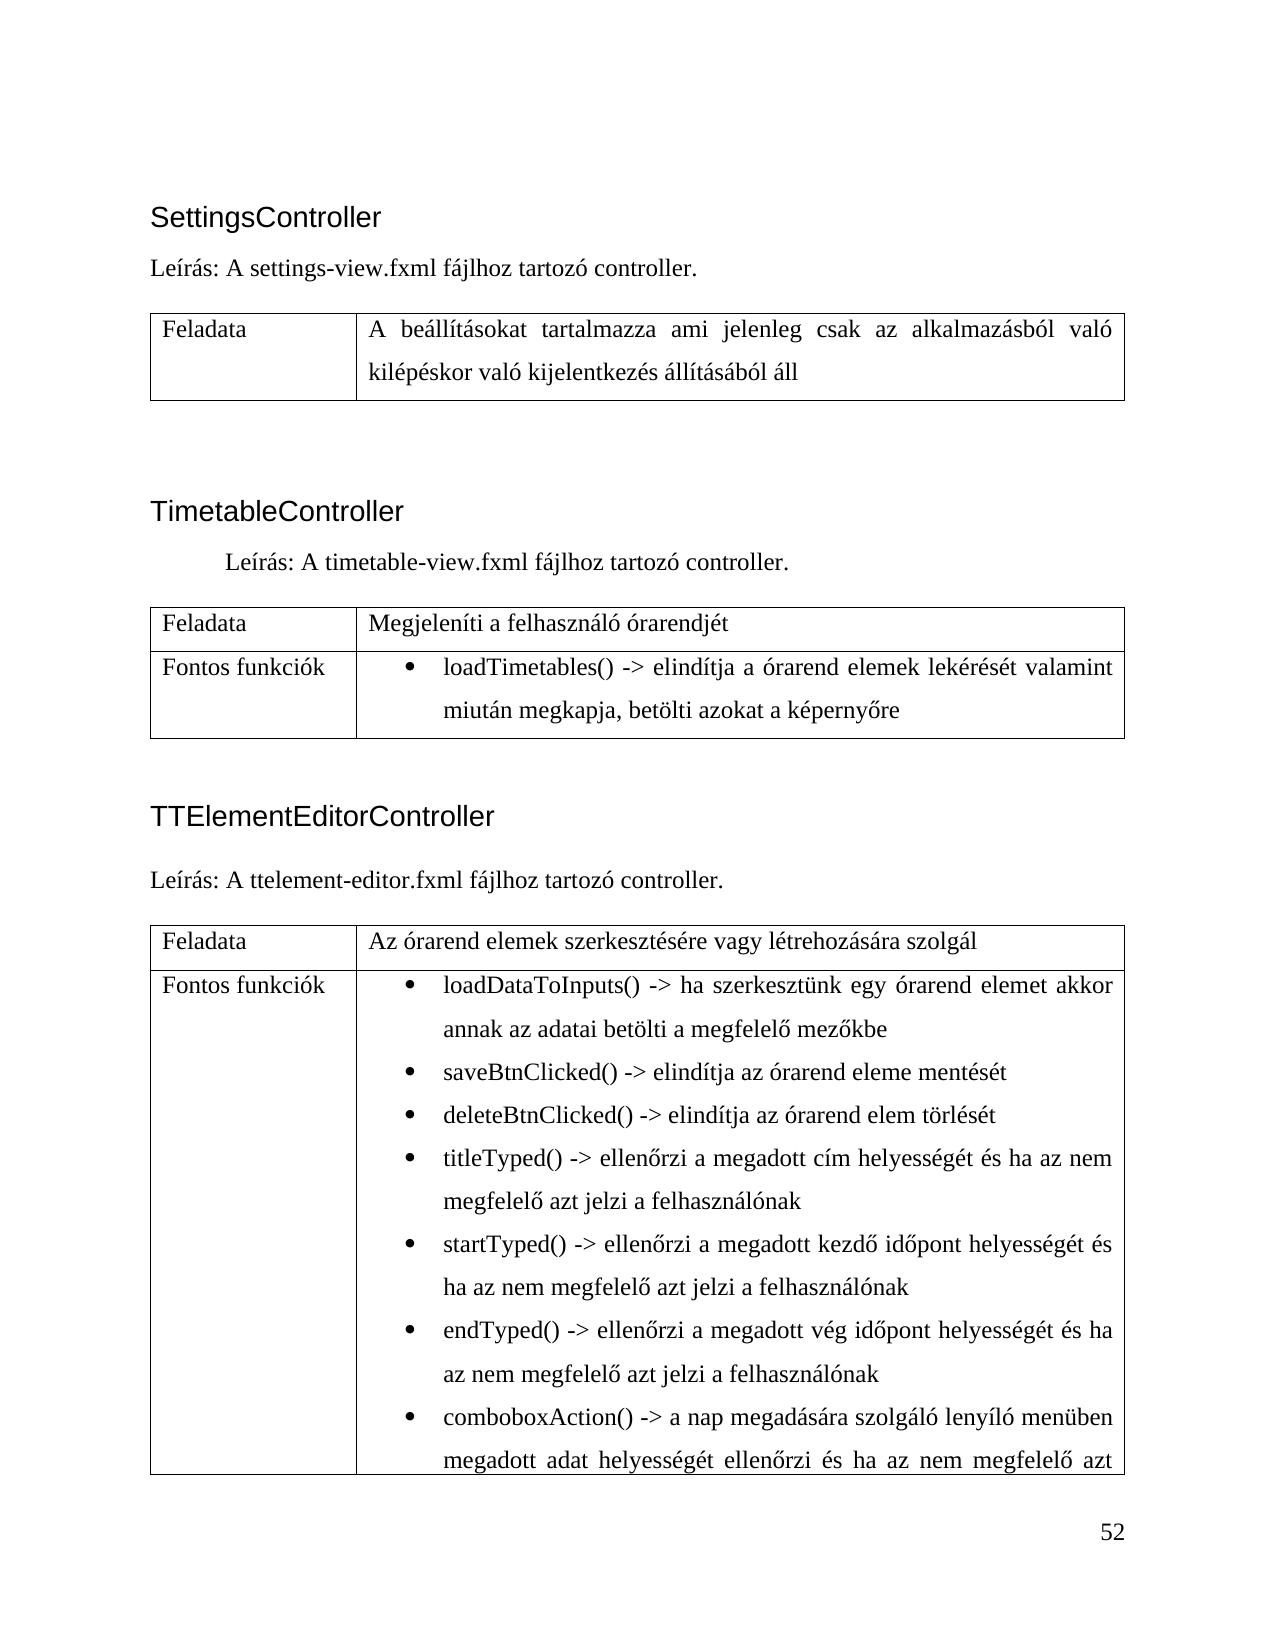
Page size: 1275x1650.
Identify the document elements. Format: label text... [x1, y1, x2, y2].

text Leírás: A settings-view.fxml fájlhoz tartozó controller. [150, 253, 1125, 282]
table_cell Fontos funkciók [151, 971, 356, 1474]
text Leírás: A ttelement-editor.fxml fájlhoz tartozó controller. [150, 866, 1125, 894]
table_header A beállításokat tartalmazza ami jelenleg csak az alkalmazásból való kilépéskor való kijelentkezés állításából áll [357, 314, 1124, 400]
table_header Feladata [151, 314, 356, 400]
table_header Feladata [151, 608, 356, 651]
table_cell loadTimetables() -> elindítja a órarend elemek lekérését valamint miután megkapja, betölti azokat a képernyőre [357, 652, 1124, 738]
table_header Az órarend elemek szerkesztésére vagy létrehozására szolgál [357, 926, 1124, 969]
text TTElementEditorController [150, 799, 1125, 832]
text TimetableController [150, 494, 1125, 527]
table_cell Fontos funkciók [151, 652, 356, 738]
table_header Megjeleníti a felhasználó órarendjét [357, 608, 1124, 651]
text Leírás: A timetable-view.fxml fájlhoz tartozó controller. [150, 547, 1125, 576]
text SettingsController [150, 200, 1125, 233]
table_header Feladata [151, 926, 356, 969]
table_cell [357, 971, 1124, 1474]
